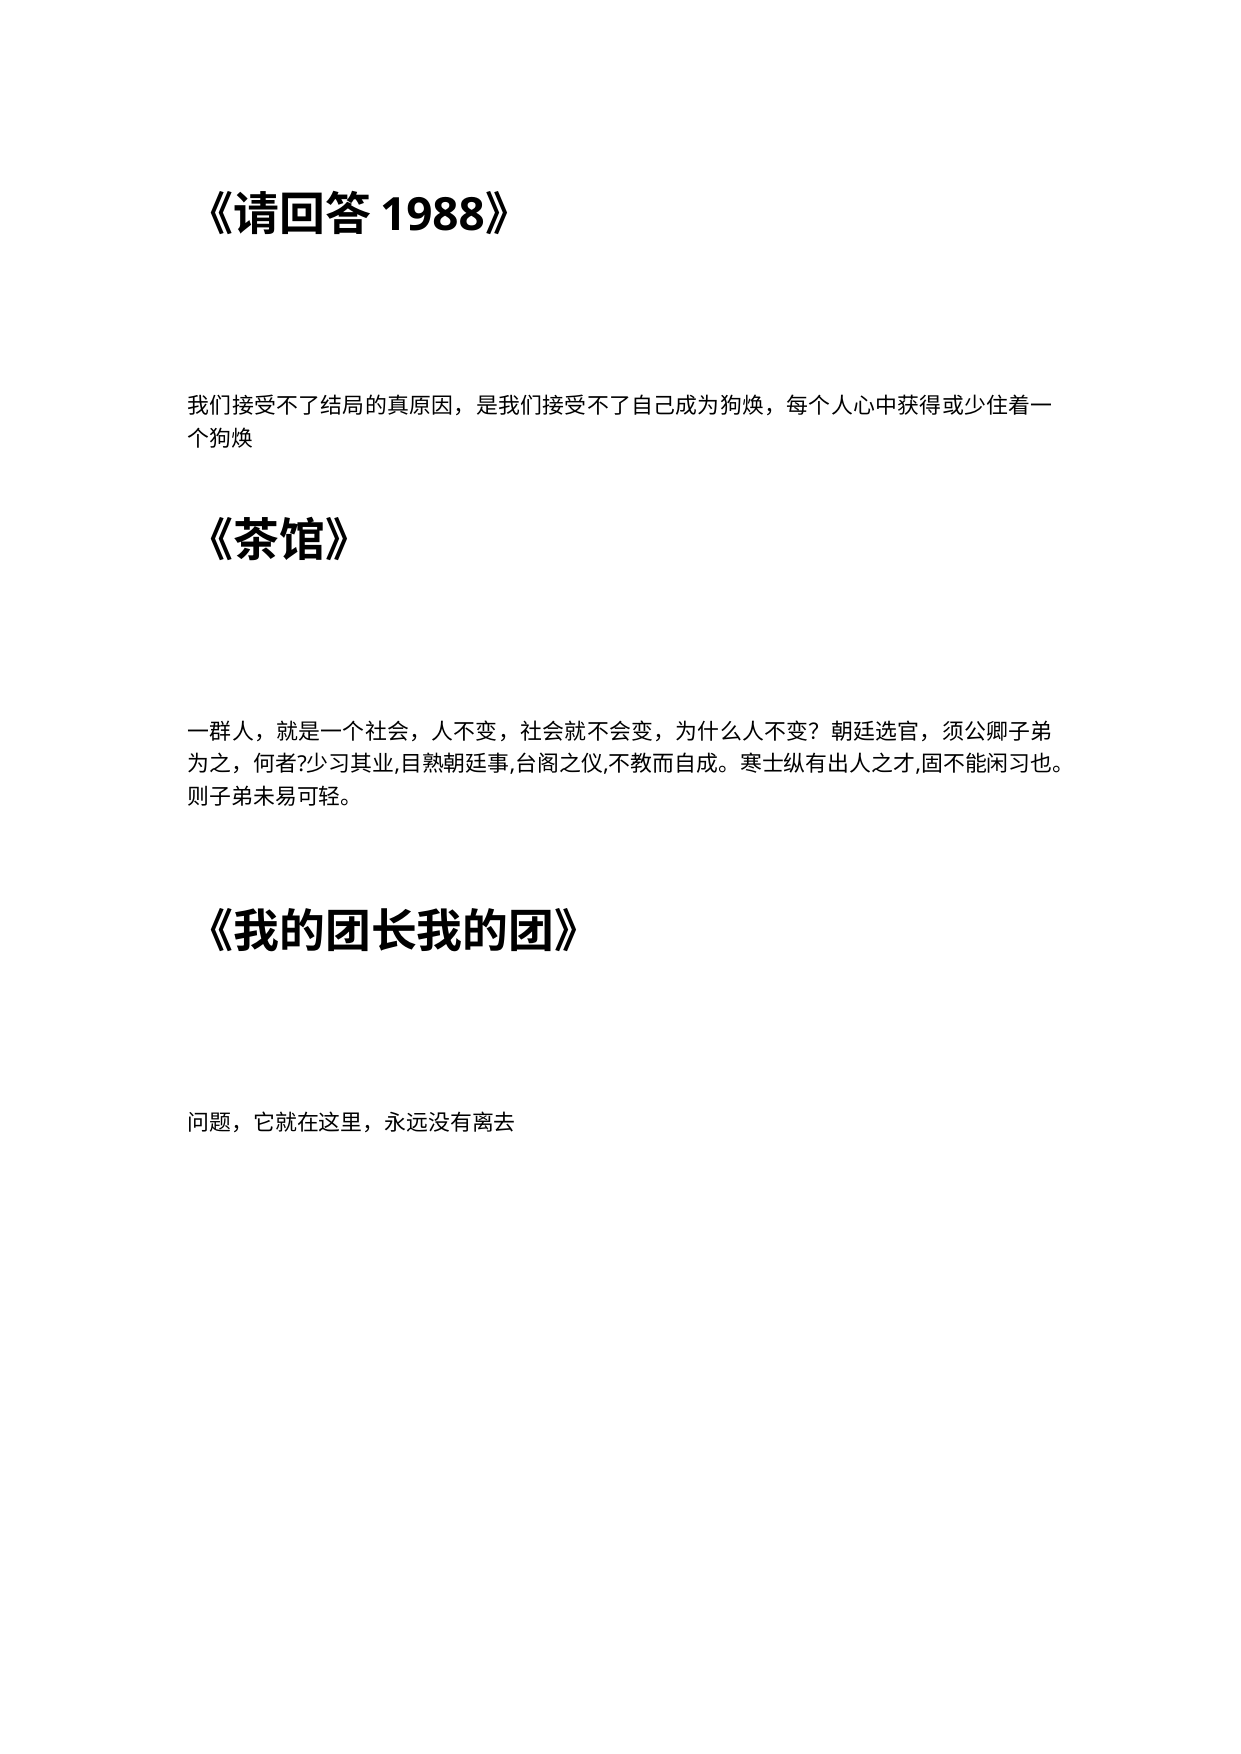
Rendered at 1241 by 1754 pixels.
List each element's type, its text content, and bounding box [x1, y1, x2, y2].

text 问题，它就在这里，永远没有离去 [187, 1104, 1053, 1137]
text 一群人，就是一个社会，人不变，社会就不会变，为什么人不变？朝廷选官，须公卿子弟为之，何者?少习其业,目熟朝廷事,台阁之仪,不教而自成。寒士纵有出人之才,固不能闲习也。则子弟未易可轻。 [187, 713, 1053, 811]
subtitle 《我的团长我的团》 [187, 879, 1053, 976]
text 我们接受不了结局的真原因，是我们接受不了自己成为狗焕，每个人心中获得或少住着一个狗焕 [187, 388, 1053, 453]
subtitle 《请回答1988》 [187, 162, 1053, 259]
subtitle 《茶馆》 [187, 488, 1053, 586]
